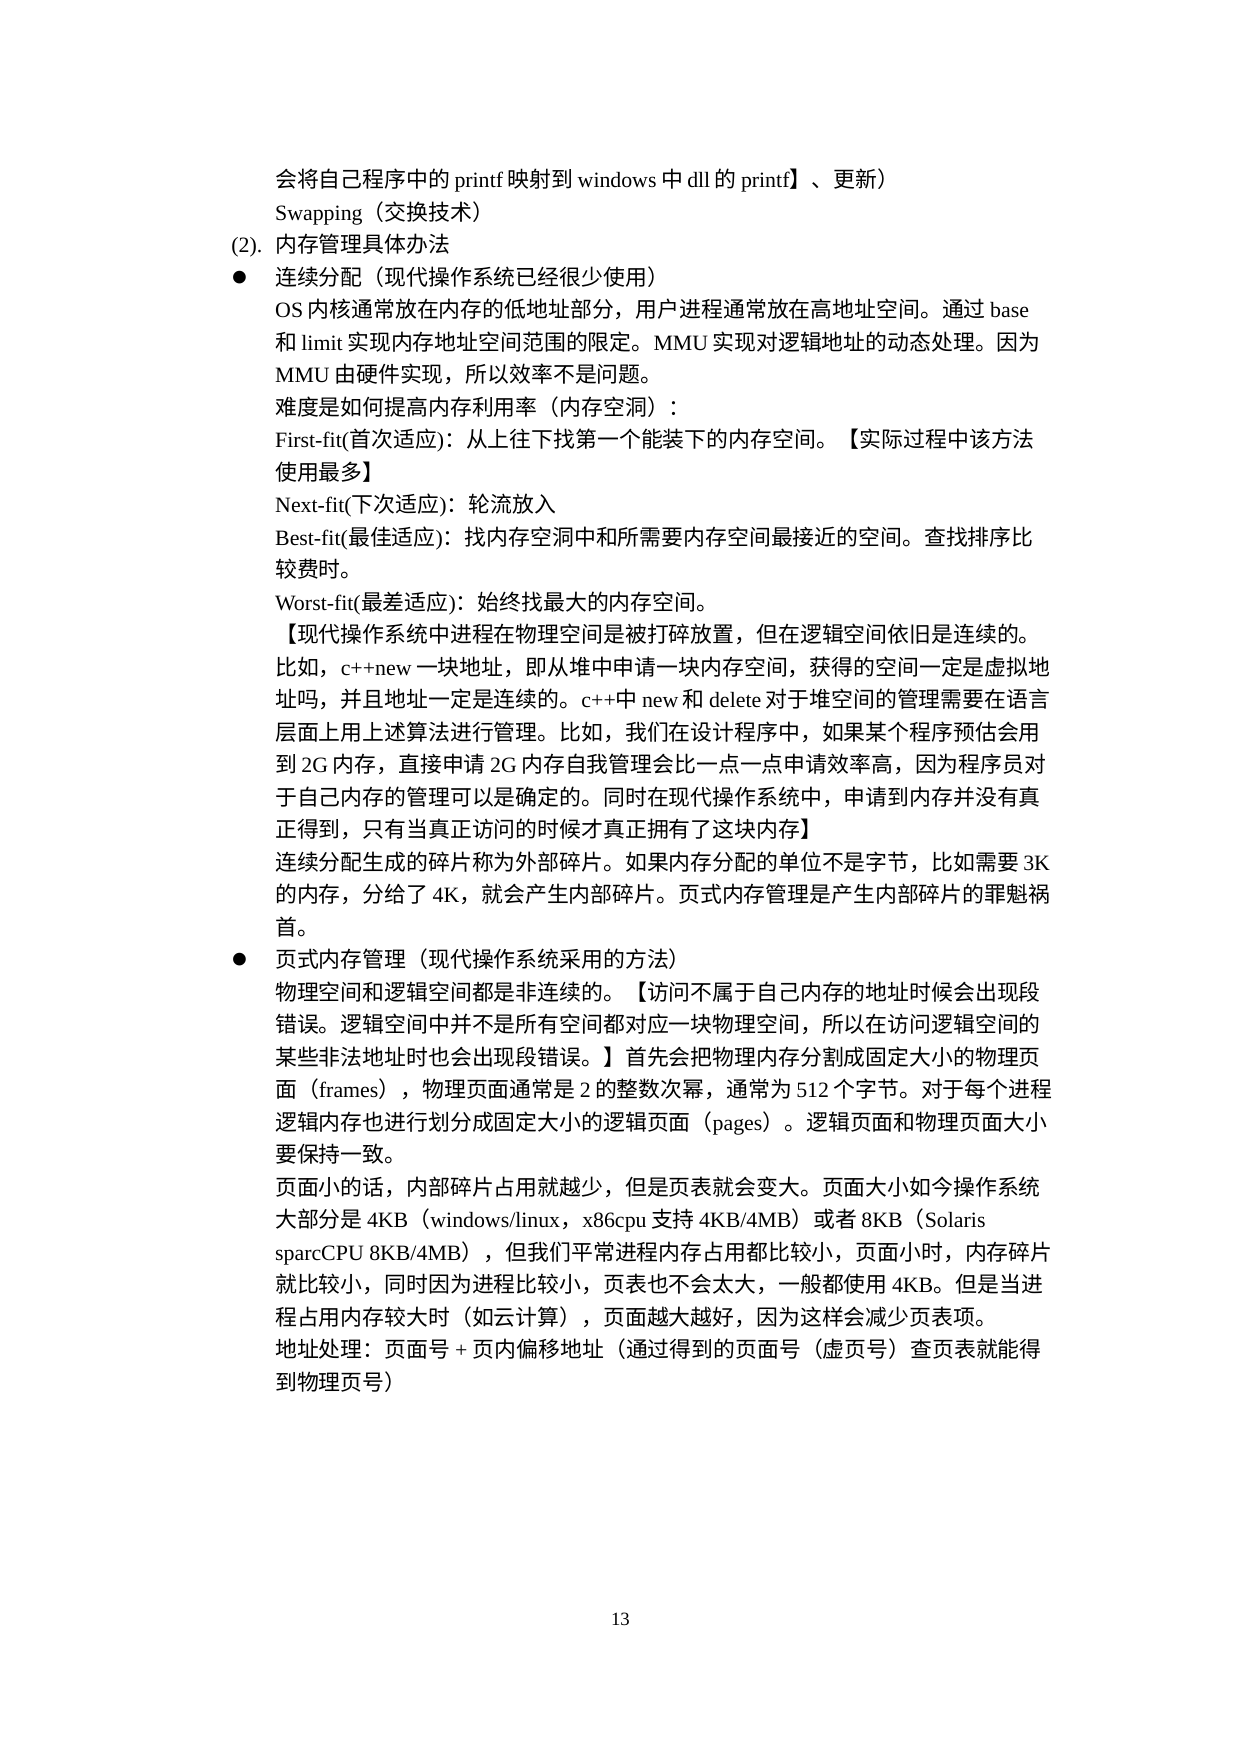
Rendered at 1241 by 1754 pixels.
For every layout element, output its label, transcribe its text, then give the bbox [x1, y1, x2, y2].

list Next-fit(下次适应)：轮流放入 [275, 487, 1053, 519]
list 地址处理：页面号 + 页内偏移地址（通过得到的页面号（虚页号）查页表就能得到物理页号） [275, 1332, 1053, 1397]
list 页式内存管理（现代操作系统采用的方法） [231, 942, 1053, 974]
list First-fit(首次适应)：从上往下找第一个能装下的内存空间。【实际过程中该方法使用最多】 [275, 422, 1053, 487]
list 【现代操作系统中进程在物理空间是被打碎放置，但在逻辑空间依旧是连续的。比如，c++new一块地址，即从堆中申请一块内存空间，获得的空间一定是虚拟地址吗，并且地址一定是连续的。c++中new和delete对于堆空间的管理需要在语言层面上用上述算法进行管理。比如，我们在设计程序中，如果某个程序预估会用到2G内存，直接申请2G内存自我管理会比一点一点申请效率高，因为程序员对于自己内存的管理可以是确定的。同时在现代操作系统中，申请到内存并没有真正得到，只有当真正访问的时候才真正拥有了这块内存】 [275, 617, 1053, 844]
list 内存管理具体办法 [231, 227, 1053, 259]
list 难度是如何提高内存利用率（内存空洞）： [275, 389, 1053, 422]
list Swapping（交换技术） [275, 194, 1053, 227]
list 连续分配（现代操作系统已经很少使用） [231, 259, 1053, 292]
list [275, 162, 1053, 194]
list Best-fit(最佳适应)：找内存空洞中和所需要内存空间最接近的空间。查找排序比较费时。 [275, 519, 1053, 584]
list 物理空间和逻辑空间都是非连续的。【访问不属于自己内存的地址时候会出现段错误。逻辑空间中并不是所有空间都对应一块物理空间，所以在访问逻辑空间的某些非法地址时也会出现段错误。】首先会把物理内存分割成固定大小的物理页面（frames），物理页面通常是2的整数次幂，通常为512个字节。对于每个进程逻辑内存也进行划分成固定大小的逻辑页面（pages）。逻辑页面和物理页面大小要保持一致。 [275, 974, 1053, 1169]
list OS内核通常放在内存的低地址部分，用户进程通常放在高地址空间。通过base和limit实现内存地址空间范围的限定。MMU实现对逻辑地址的动态处理。因为MMU由硬件实现，所以效率不是问题。 [275, 292, 1053, 389]
list Worst-fit(最差适应)：始终找最大的内存空间。 [275, 584, 1053, 617]
list 连续分配生成的碎片称为外部碎片。如果内存分配的单位不是字节，比如需要3K的内存，分给了4K，就会产生内部碎片。页式内存管理是产生内部碎片的罪魁祸首。 [275, 844, 1053, 942]
list 页面小的话，内部碎片占用就越少，但是页表就会变大。页面大小如今操作系统大部分是4KB（windows/linux，x86cpu支持4KB/4MB）或者8KB（Solaris sparcCPU 8KB/4MB），但我们平常进程内存占用都比较小，页面小时，内存碎片就比较小，同时因为进程比较小，页表也不会太大，一般都使用4KB。但是当进程占用内存较大时（如云计算），页面越大越好，因为这样会减少页表项。 [275, 1169, 1053, 1332]
